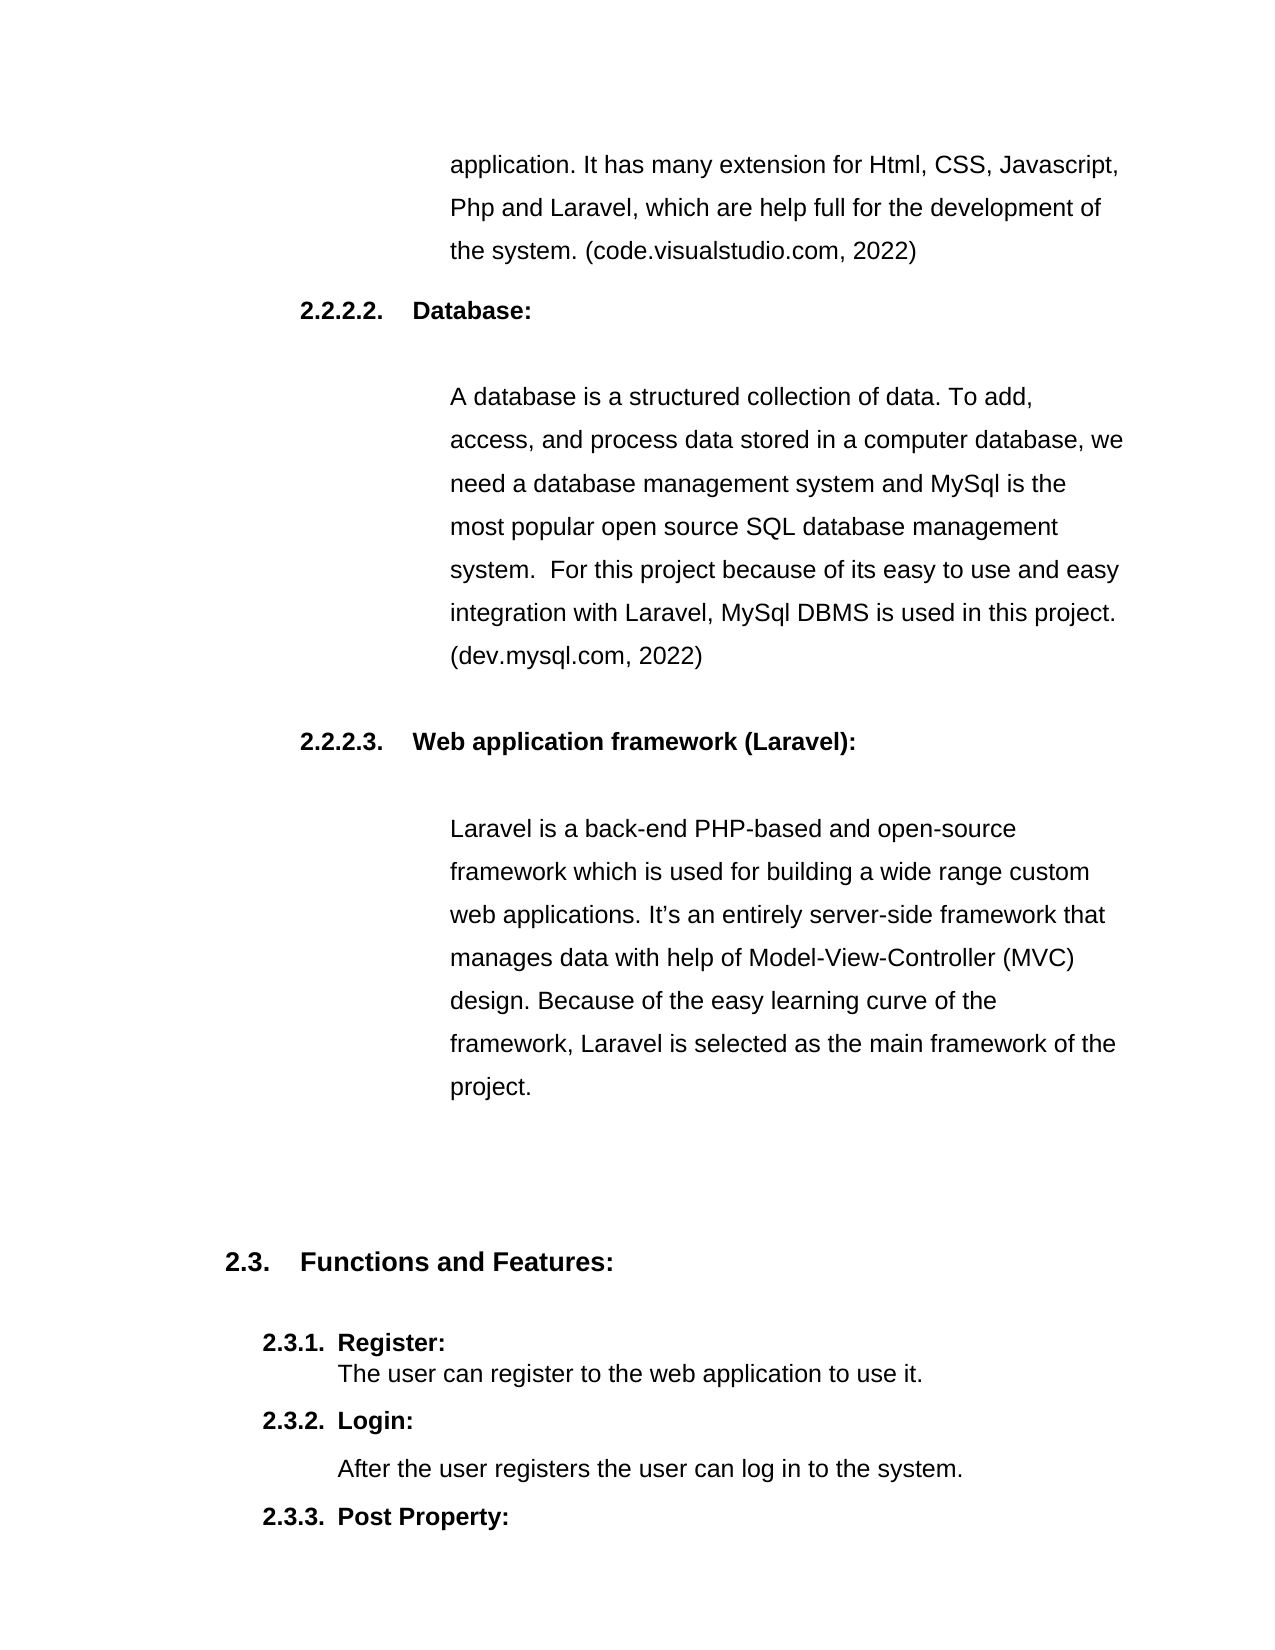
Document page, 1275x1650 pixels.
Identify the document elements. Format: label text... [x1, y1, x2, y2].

text After the user registers the user can log in to the system. [337, 1454, 1125, 1483]
text The user can register to the web application to use it. [337, 1358, 1125, 1387]
subtitle Register: [262, 1327, 1125, 1356]
list A database is a structured collection of data. To add, access, and process data stored in a computer database, we need a database management system and MySql is the most popular open source SQL database management system. For this project because of its easy to use and easy integration with Laravel, MySql DBMS is used in this project. [450, 382, 1125, 670]
list Web application framework (Laravel): [300, 727, 1125, 756]
subtitle Functions and Features: [225, 1246, 1125, 1277]
list Laravel is a back-end PHP-based and open-source framework which is used for building a wide range custom web applications. It’s an entirely server-side framework that manages data with help of Model-View-Controller (MVC) design. Because of the easy learning curve of the framework, Laravel is selected as the main framework of the project. [450, 813, 1125, 1101]
list Database: [300, 296, 1125, 325]
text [450, 150, 1125, 265]
list Login: [262, 1406, 1125, 1435]
list Post Property: [262, 1502, 1125, 1530]
